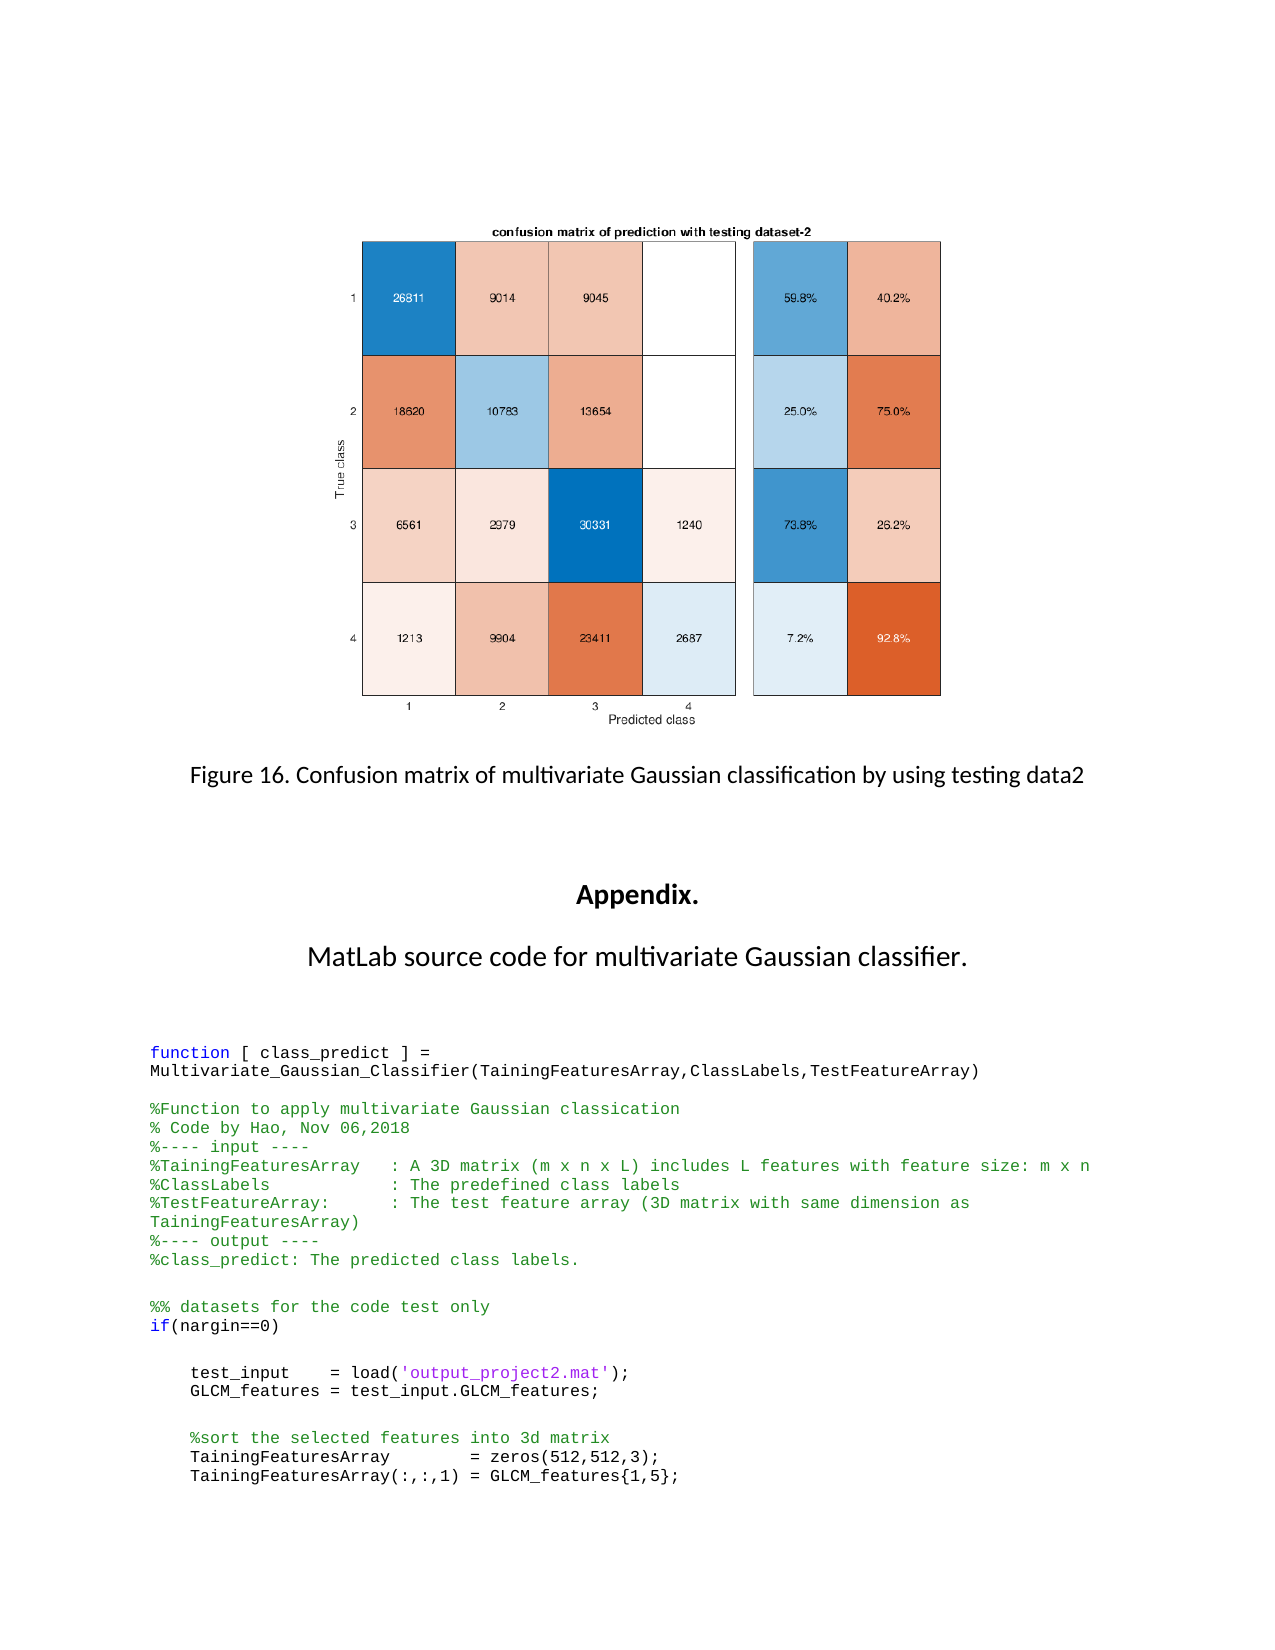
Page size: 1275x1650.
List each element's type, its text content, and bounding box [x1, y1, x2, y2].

text Figure 16. Confusion matrix of multivariate Gaussian classification by using testing data2 [150, 759, 1125, 789]
text %% datasets for the code test only [150, 1298, 1125, 1317]
picture [313, 211, 962, 734]
text %Function to apply multivariate Gaussian classication [150, 1101, 1125, 1119]
text %ClassLabels : The predefined class labels [150, 1176, 1125, 1195]
text %TestFeatureArray: : The test feature array (3D matrix with same dimension as TainingFeaturesArray) [150, 1195, 1125, 1233]
text TainingFeaturesArray(:,:,1) = GLCM_features{1,5}; [150, 1468, 1125, 1486]
text Appendix. [150, 876, 1125, 912]
text GLCM_features = test_input.GLCM_features; [150, 1383, 1125, 1402]
text %class_predict: The predicted class labels. [150, 1252, 1125, 1270]
text MatLab source code for multivariate Gaussian classifier. [150, 938, 1125, 974]
text %TainingFeaturesArray : A 3D matrix (m x n x L) includes L features with feature size: m x n [150, 1157, 1125, 1176]
text function [ class_predict ] = Multivariate_Gaussian_Classifier(TainingFeaturesArray,ClassLabels,TestFeatureArray) [150, 1044, 1125, 1082]
text %sort the selected features into 3d matrix [150, 1430, 1125, 1449]
text %---- input ---- [150, 1138, 1125, 1157]
text %---- output ---- [150, 1233, 1125, 1252]
text test_input = load('output_project2.mat'); [150, 1364, 1125, 1383]
text TainingFeaturesArray = zeros(512,512,3); [150, 1449, 1125, 1468]
text % Code by Hao, Nov 06,2018 [150, 1119, 1125, 1138]
text if(nargin==0) [150, 1317, 1125, 1336]
